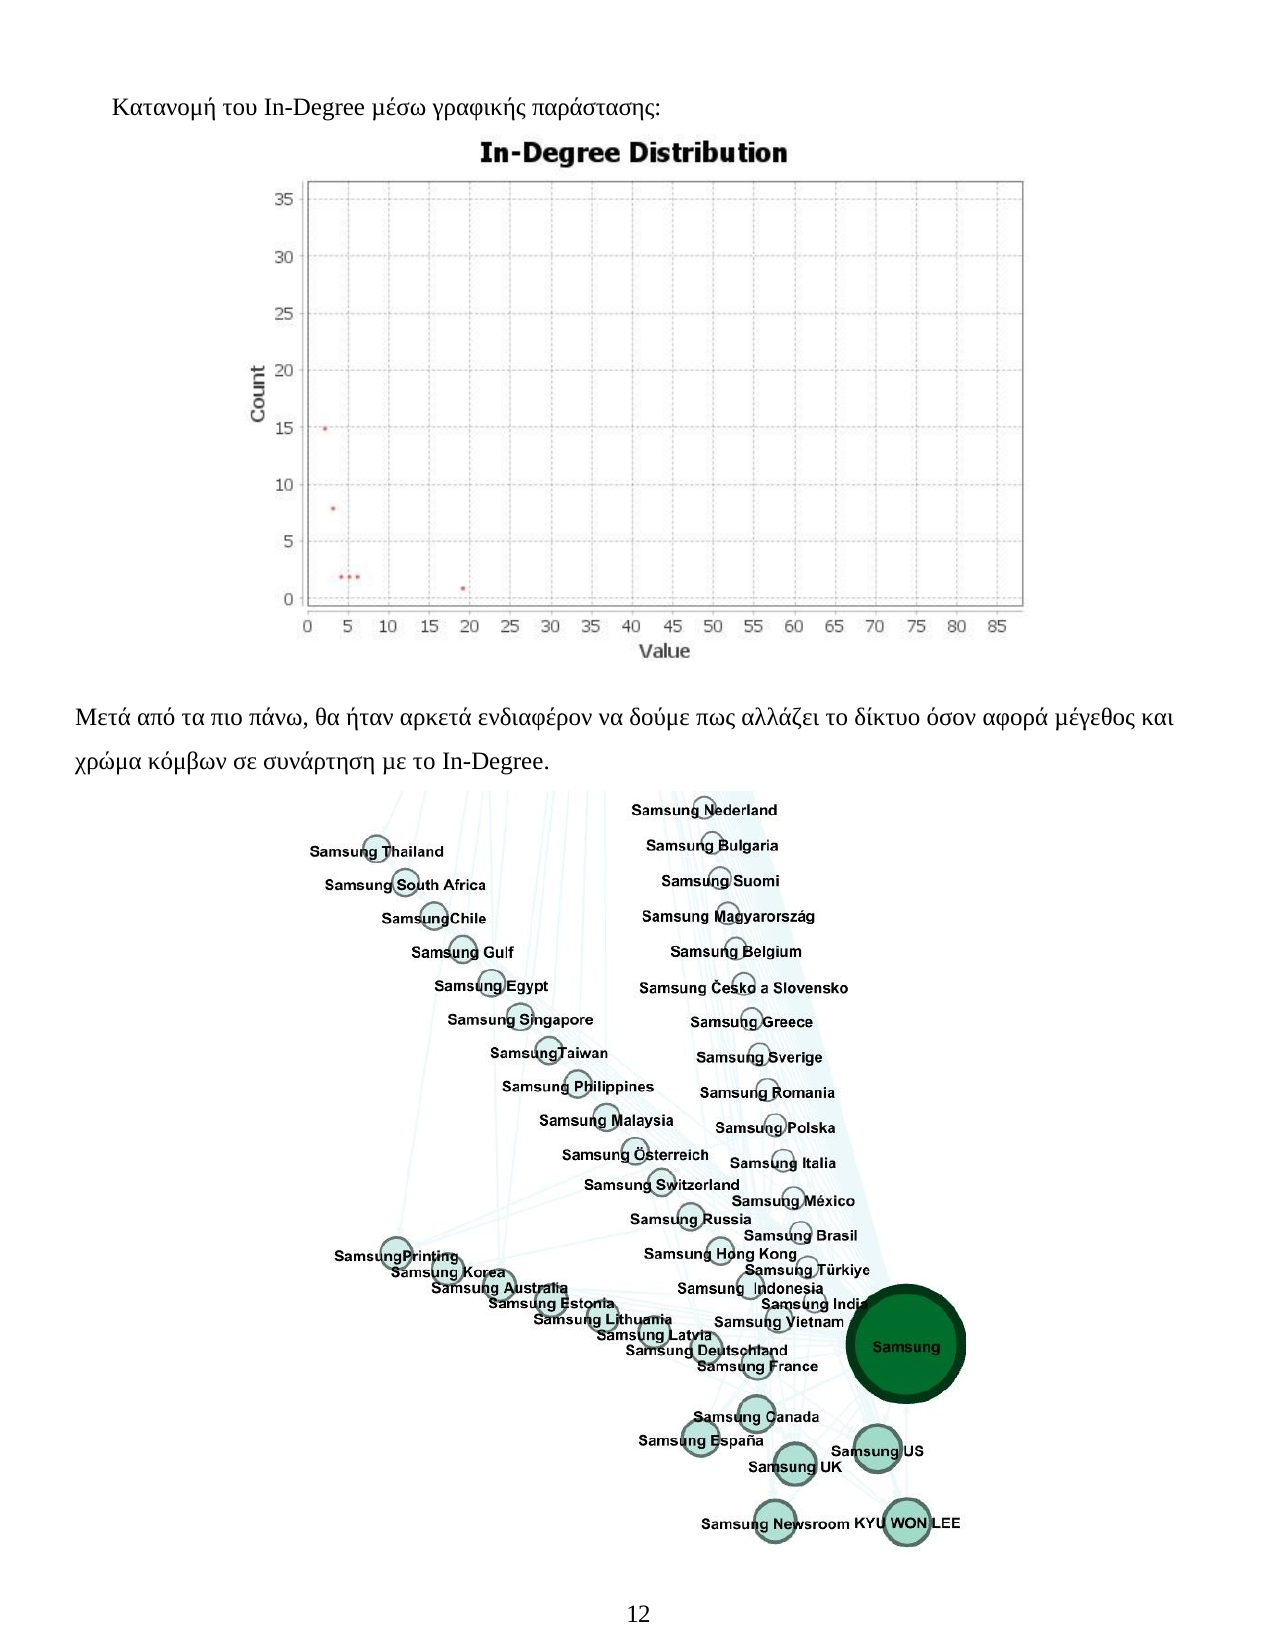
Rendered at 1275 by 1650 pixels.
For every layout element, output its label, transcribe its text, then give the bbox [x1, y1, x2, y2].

text Μετά από τα πιο πάνω, θα ήταν αρκετά ενδιαφέρον να δούμε πως αλλάζει το δίκτυο όσον αφορά µέγεθος και χρώμα κόμβων σε συνάρτηση µε το In-Degree. [75, 702, 1217, 775]
text Κατανομή του In-Degree µέσω γραφικής παράστασης: [112, 92, 1271, 120]
picture [243, 134, 1029, 662]
picture [307, 791, 967, 1559]
